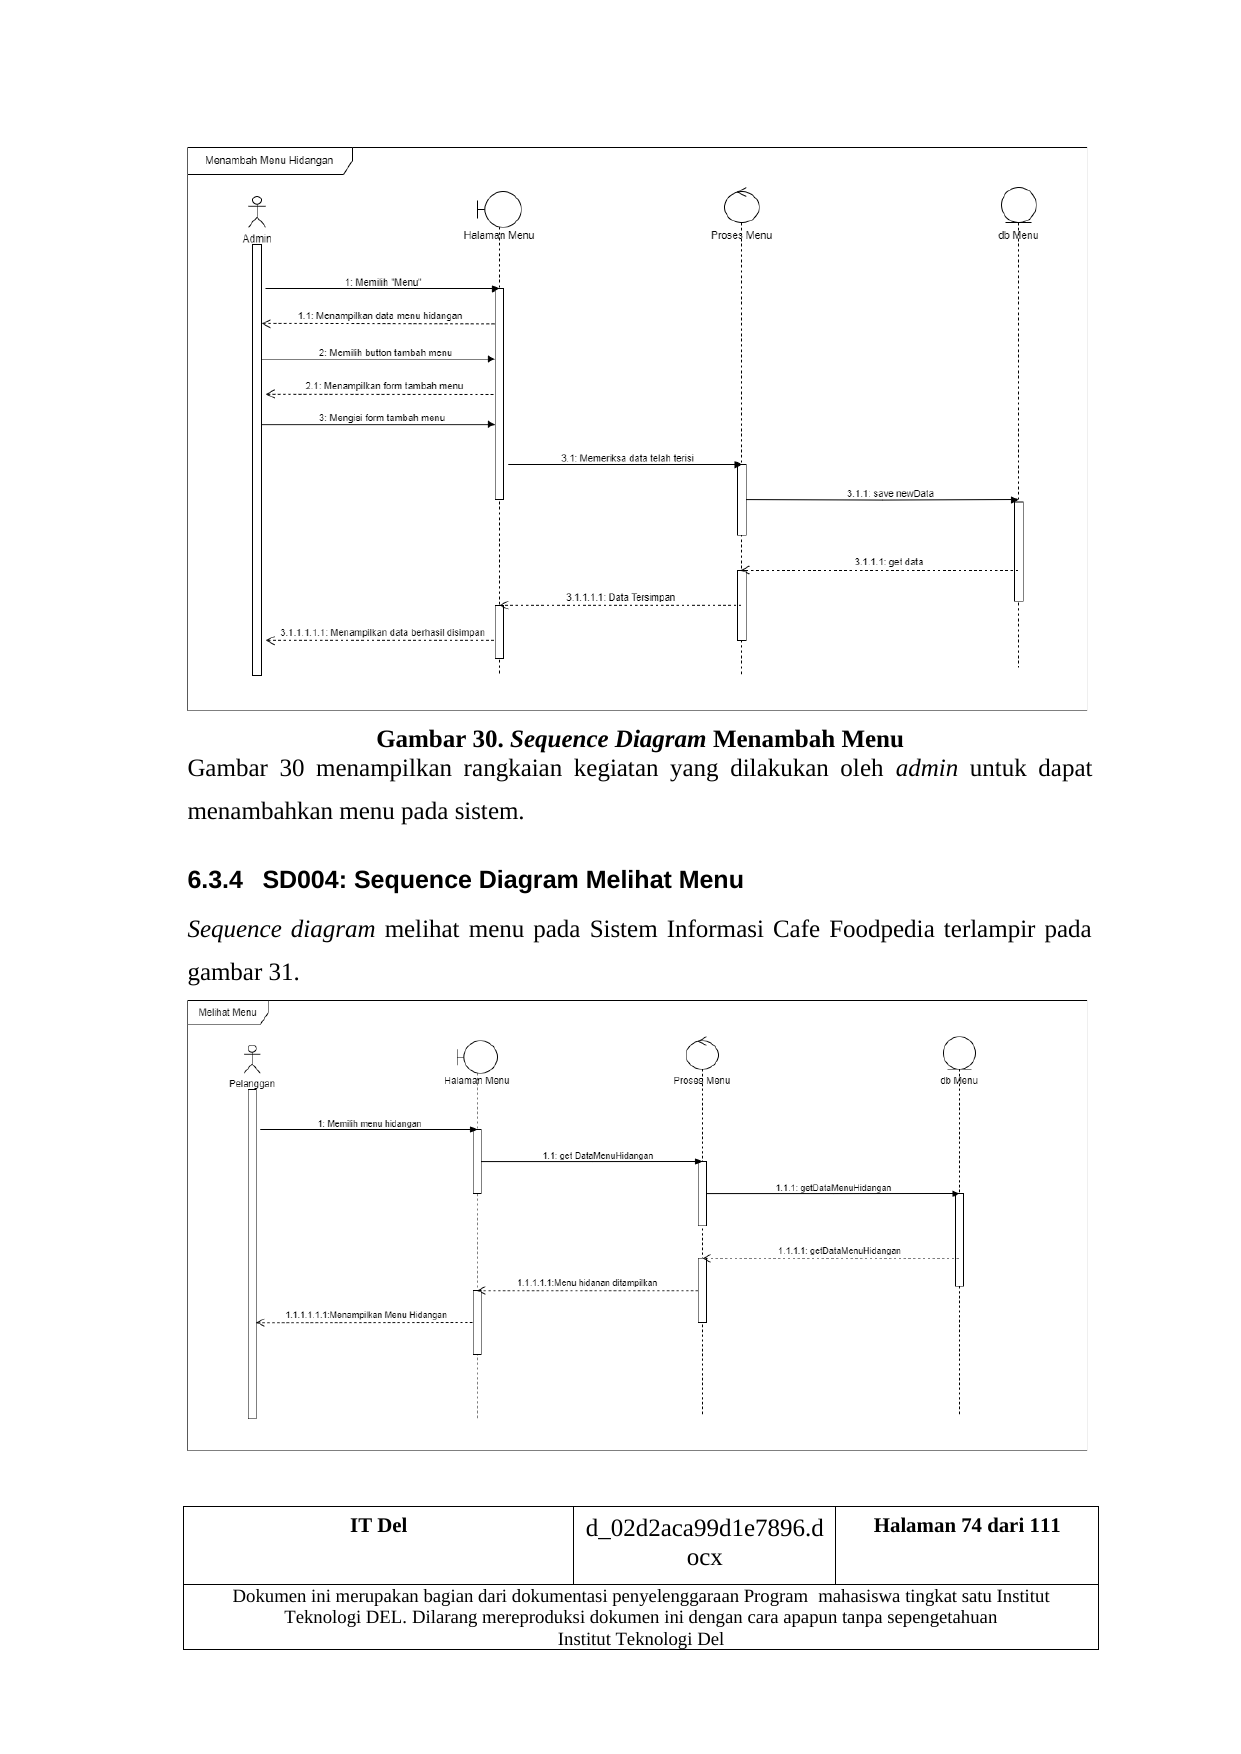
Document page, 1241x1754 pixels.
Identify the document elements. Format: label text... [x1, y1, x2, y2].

picture [187, 147, 1088, 711]
text Gambar 30. Sequence Diagram Menambah Menu [187, 724, 1092, 753]
subtitle SD004: Sequence Diagram Melihat Menu [187, 864, 1092, 893]
picture [187, 1000, 1088, 1451]
text Gambar 30 menampilkan rangkaian kegiatan yang dilakukan oleh admin untuk dapat menambahkan menu pada sistem. [187, 753, 1092, 825]
text Sequence diagram melihat menu pada Sistem Informasi Cafe Foodpedia terlampir pada gambar 31. [187, 914, 1092, 986]
